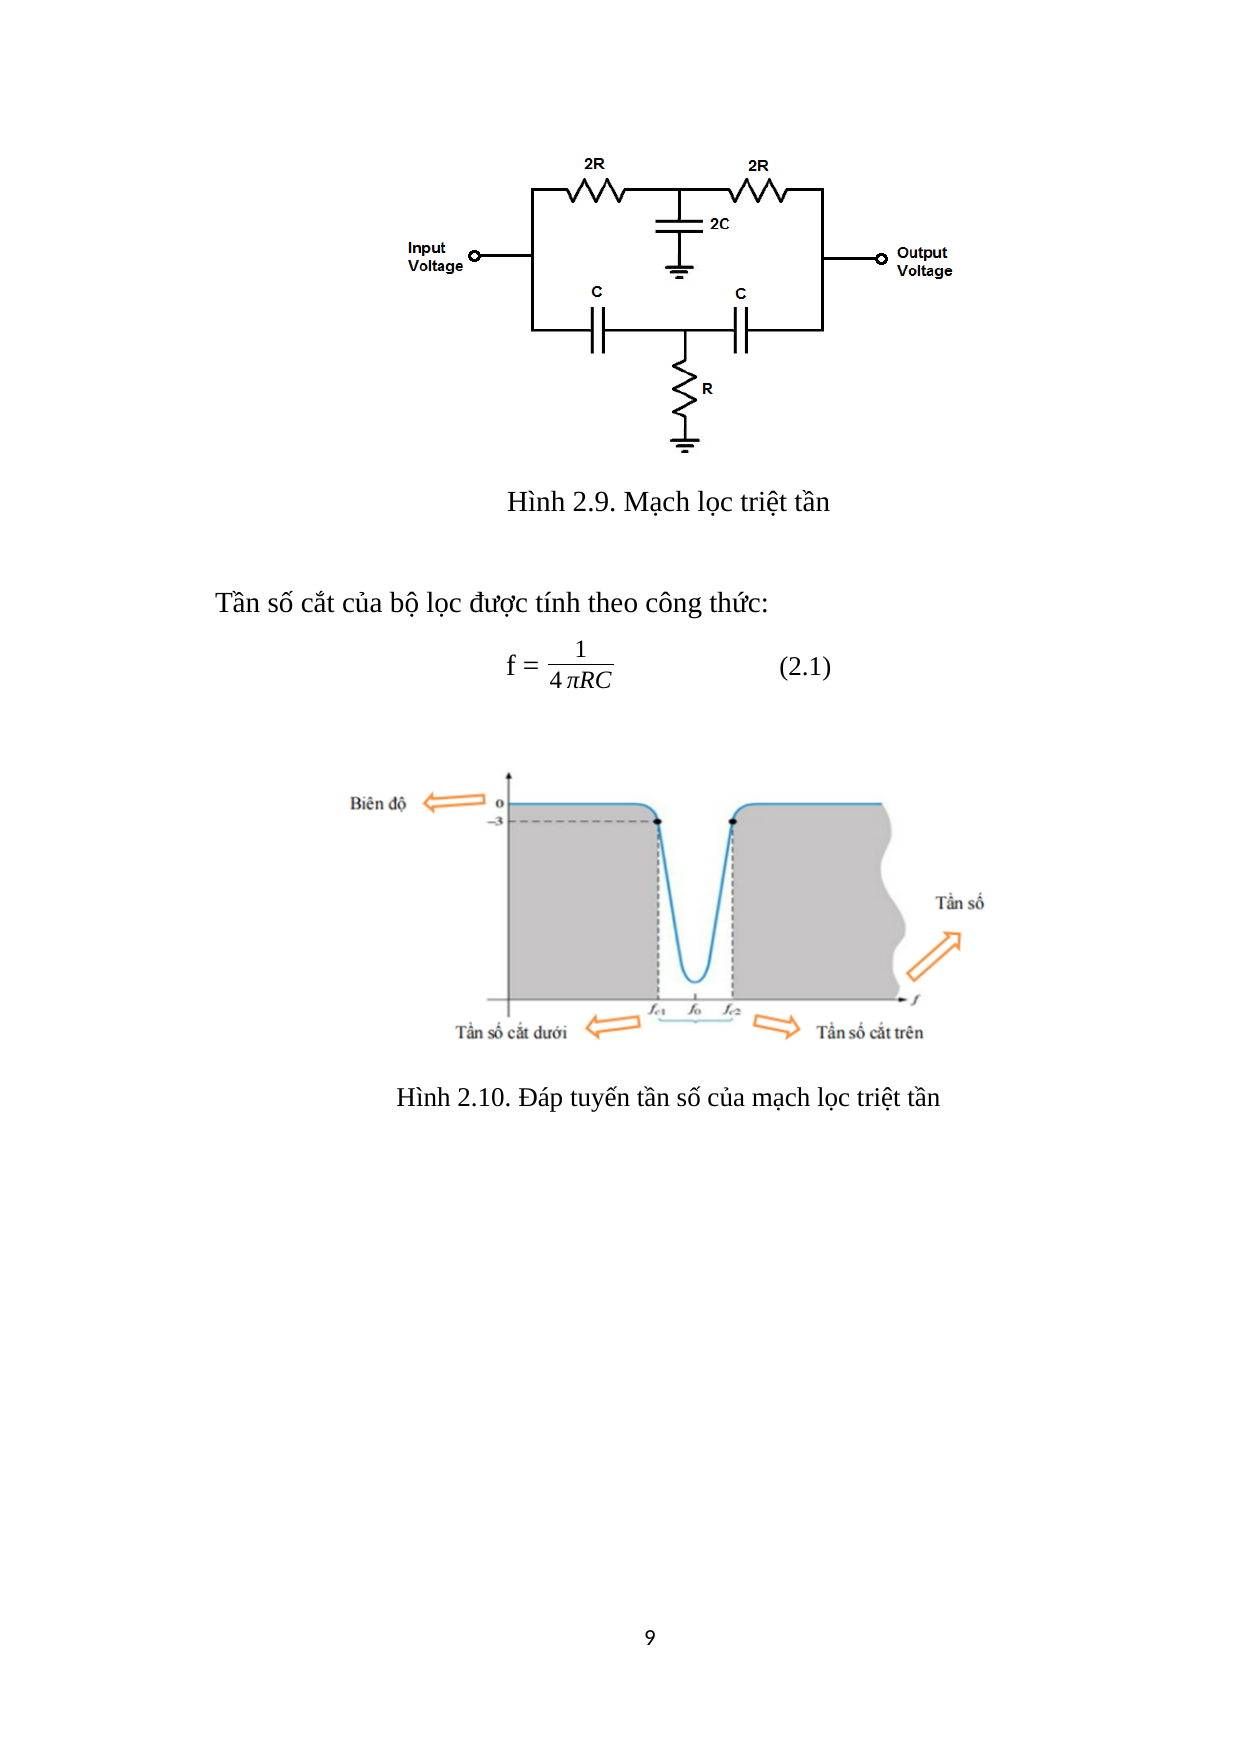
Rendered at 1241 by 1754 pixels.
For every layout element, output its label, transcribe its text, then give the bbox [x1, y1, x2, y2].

picture [337, 762, 1000, 1067]
text Tần số cắt của bộ lọc được tính theo công thức: [215, 585, 1122, 619]
text f = (2.1) [215, 636, 1122, 694]
text Hình 2.9. Mạch lọc triệt tần [215, 484, 1122, 518]
picture [401, 147, 973, 454]
text Hình 2.10. Đáp tuyến tần số của mạch lọc triệt tần [215, 1081, 1122, 1112]
